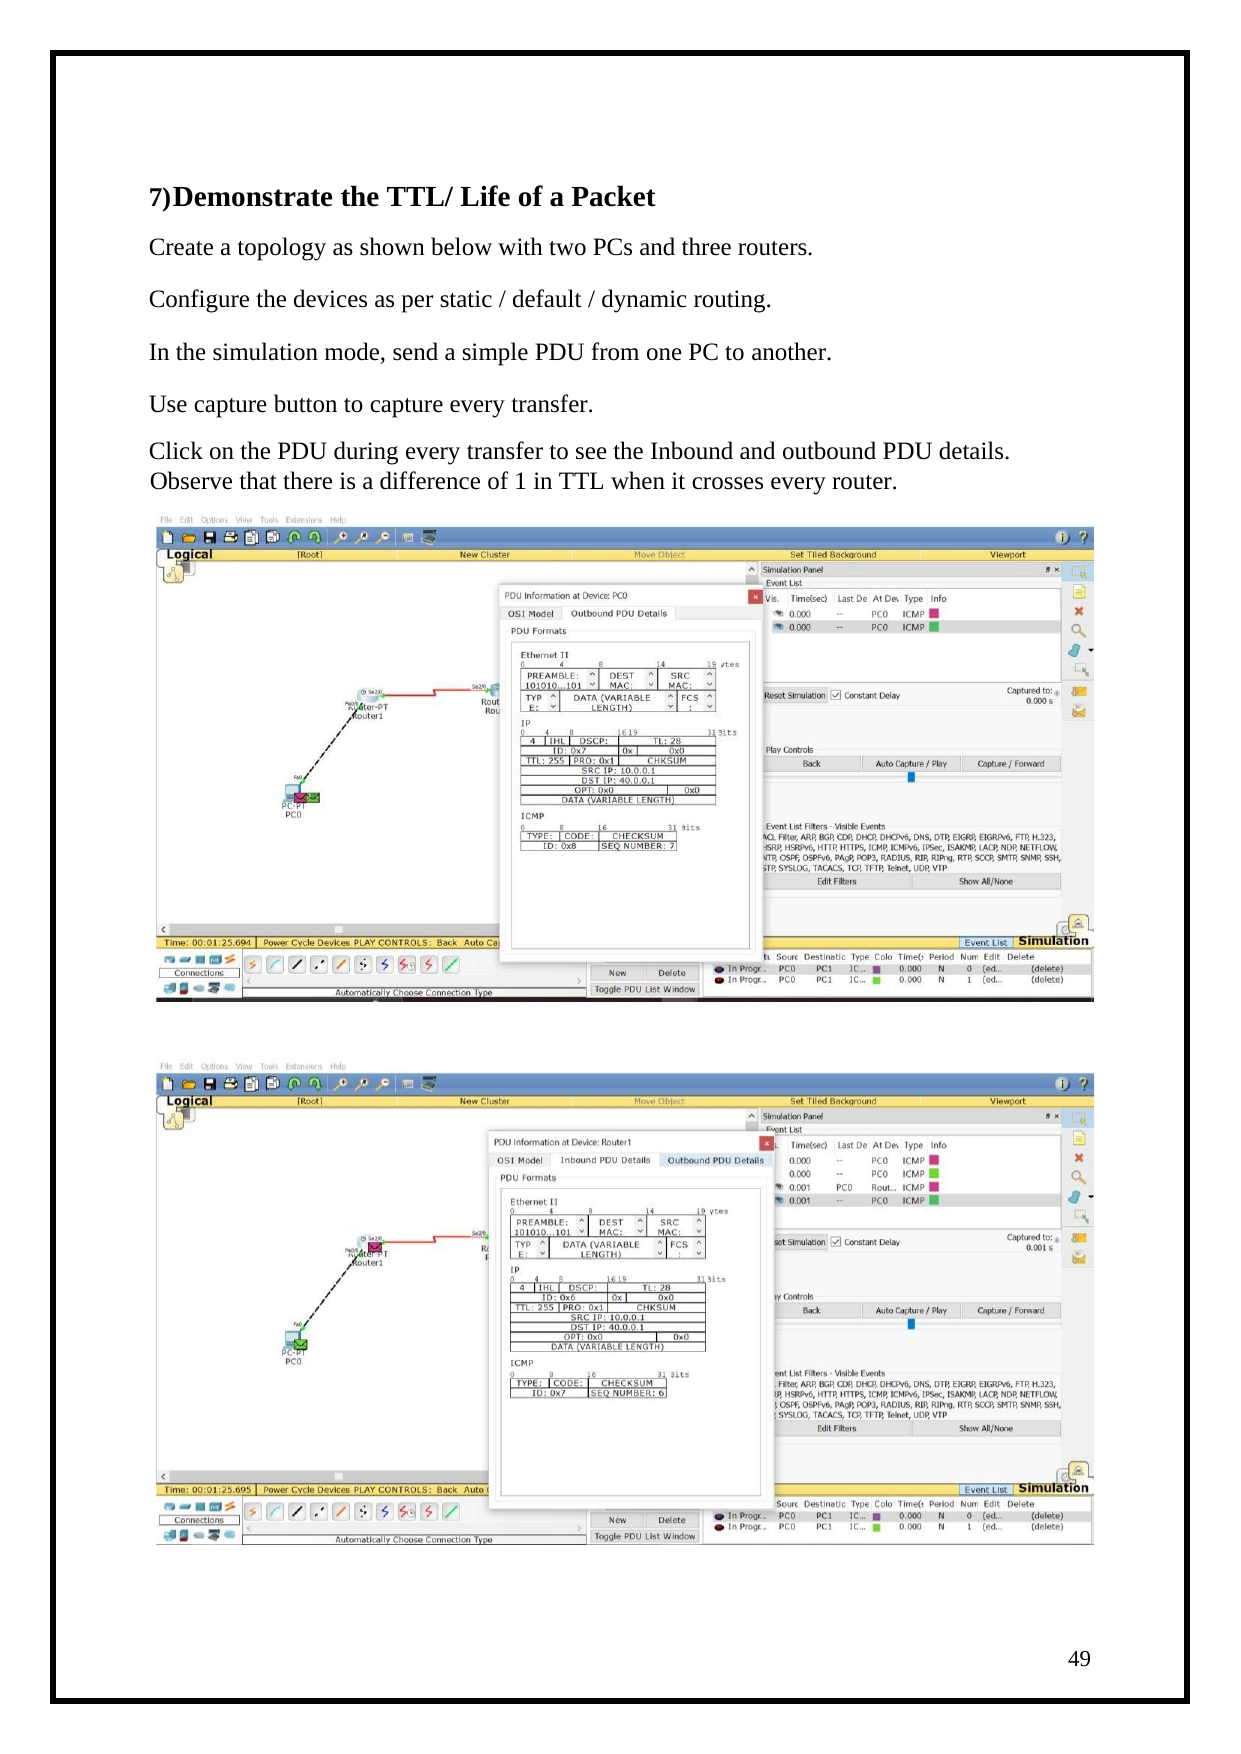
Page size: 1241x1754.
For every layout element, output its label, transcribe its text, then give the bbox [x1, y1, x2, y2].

text Click on the PDU during every transfer to see the Inbound and outbound PDU details. [148, 441, 1178, 464]
text In the simulation mode, send a simple PDU from one PC to another. Use capture button to capture every transfer. [148, 337, 853, 418]
text Observe that there is a difference of 1 in TTL when it crosses every router. [149, 466, 1178, 495]
picture [156, 1058, 1095, 1545]
text Create a topology as shown below with two PCs and three routers. Configure the devices as per static / default / dynamic routing. [148, 232, 815, 313]
picture [156, 512, 1094, 1002]
subtitle Demonstrate the TTL/ Life of a Packet [148, 179, 1178, 212]
